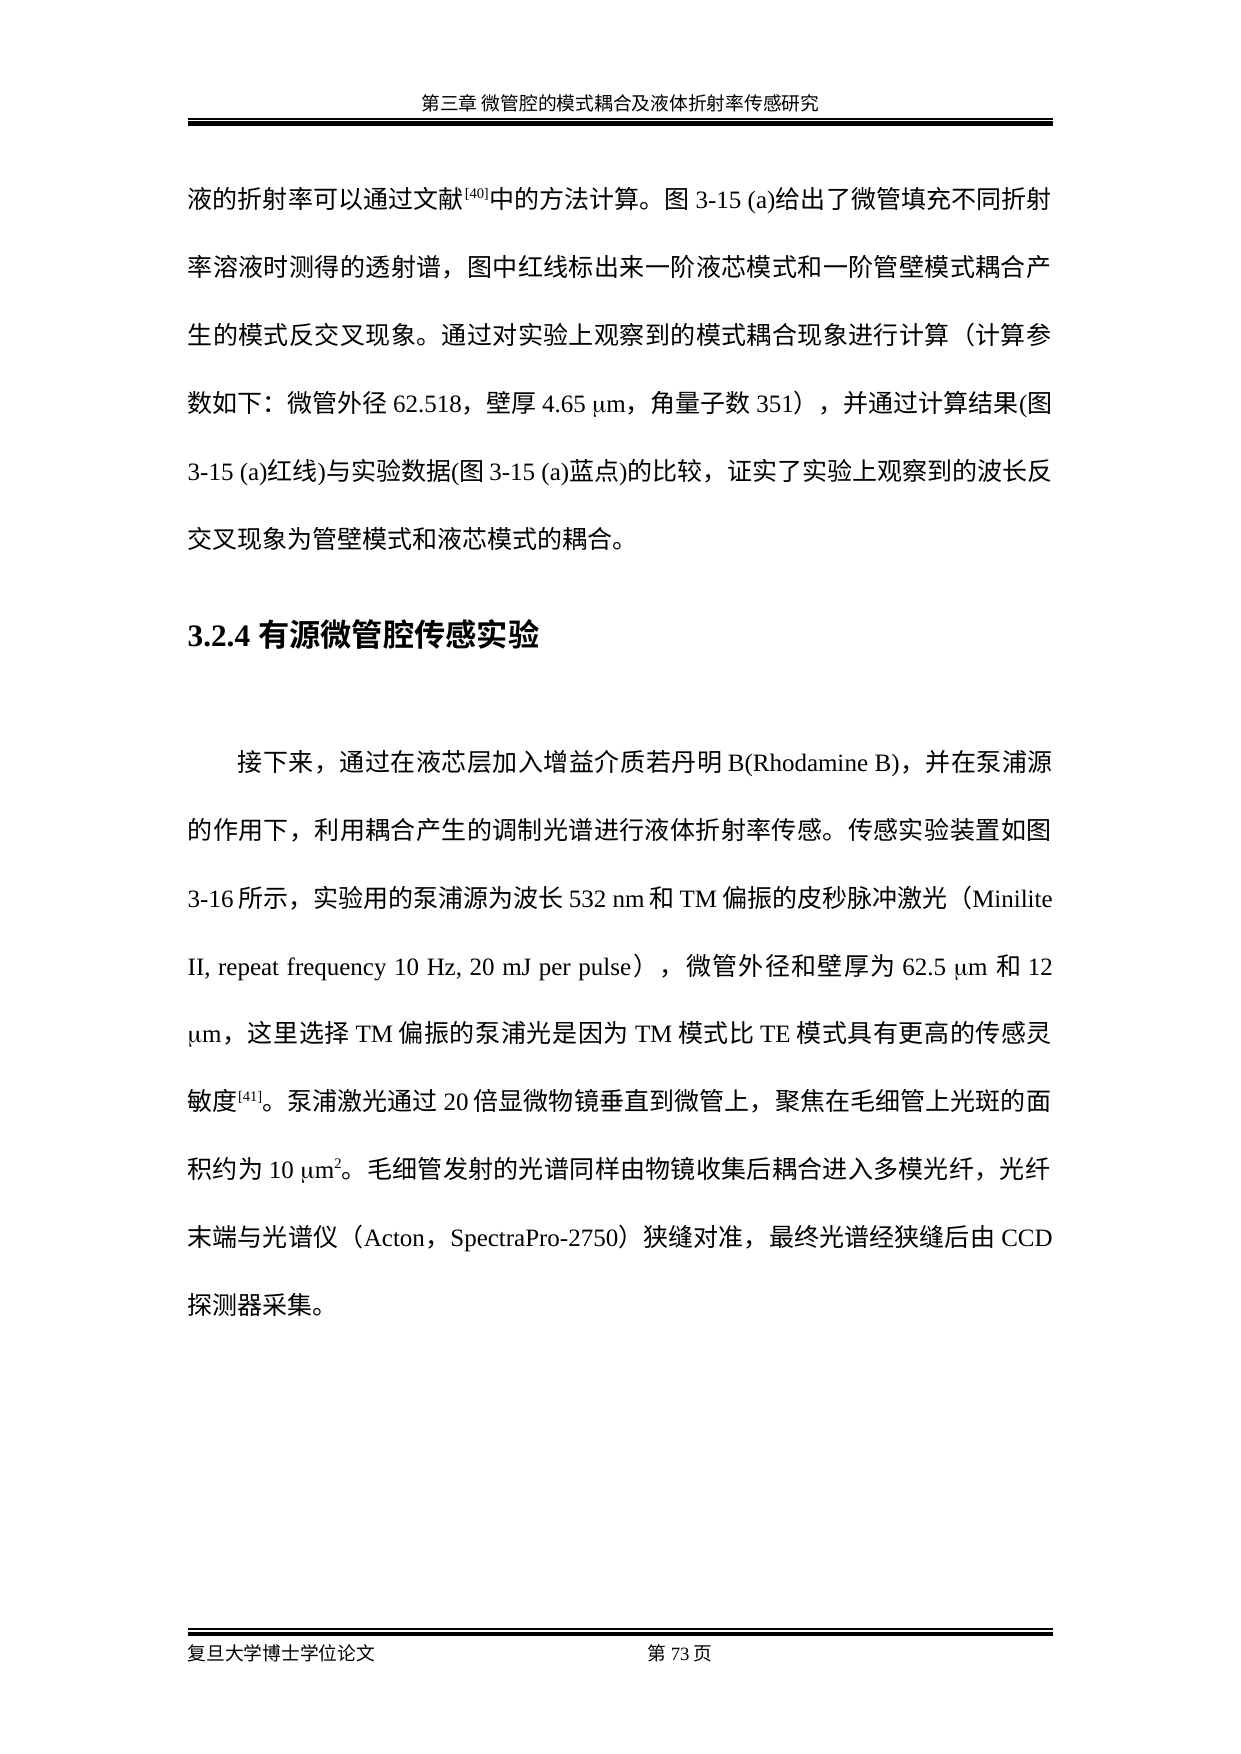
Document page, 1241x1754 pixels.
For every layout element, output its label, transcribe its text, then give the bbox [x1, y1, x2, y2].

text 接下来，通过在液芯层加入增益介质若丹明B(Rhodamine B)，并在泵浦源的作用下，利用耦合产生的调制光谱进行液体折射率传感。传感实验装置如图3-16所示，实验用的泵浦源为波长532 nm和TM偏振的皮秒脉冲激光（Minilite II, repeat frequency 10 Hz, 20 mJ per pulse），微管外径和壁厚为62.5 m 和12 m，这里选择TM偏振的泵浦光是因为TM模式比TE模式具有更高的传感灵敏度[41]。泵浦激光通过20倍显微物镜垂直到微管上，聚焦在毛细管上光斑的面积约为10 m2。毛细管发射的光谱同样由物镜收集后耦合进入多模光纤，光纤末端与光谱仪（Acton，SpectraPro-2750）狭缝对准，最终光谱经狭缝后由CCD探测器采集。 [187, 726, 1053, 1338]
subtitle 3.2.4 有源微管腔传感实验 [187, 598, 1053, 666]
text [187, 164, 1053, 571]
